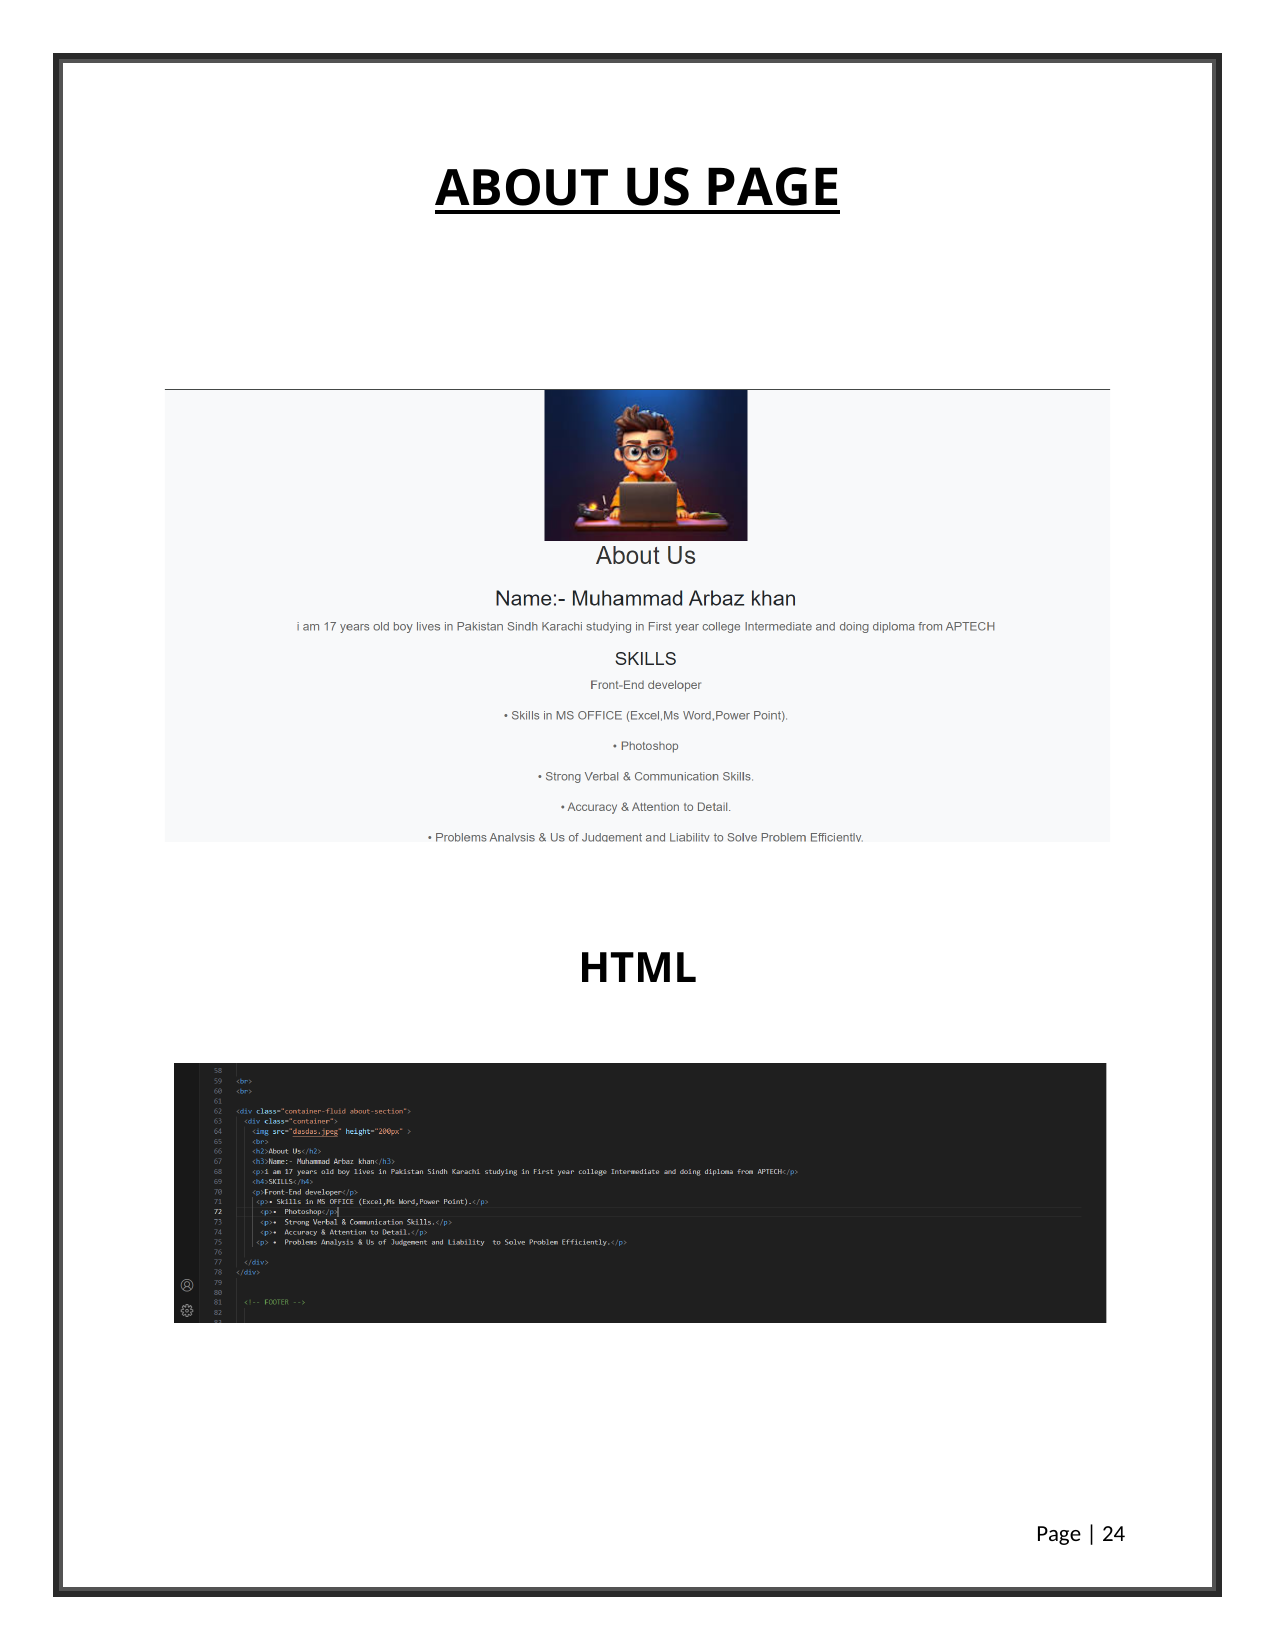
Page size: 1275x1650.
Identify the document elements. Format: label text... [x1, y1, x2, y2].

picture [174, 1063, 1107, 1323]
picture [164, 389, 1111, 842]
text HTML [150, 938, 1125, 995]
text ABOUT US PAGE [150, 150, 1125, 221]
